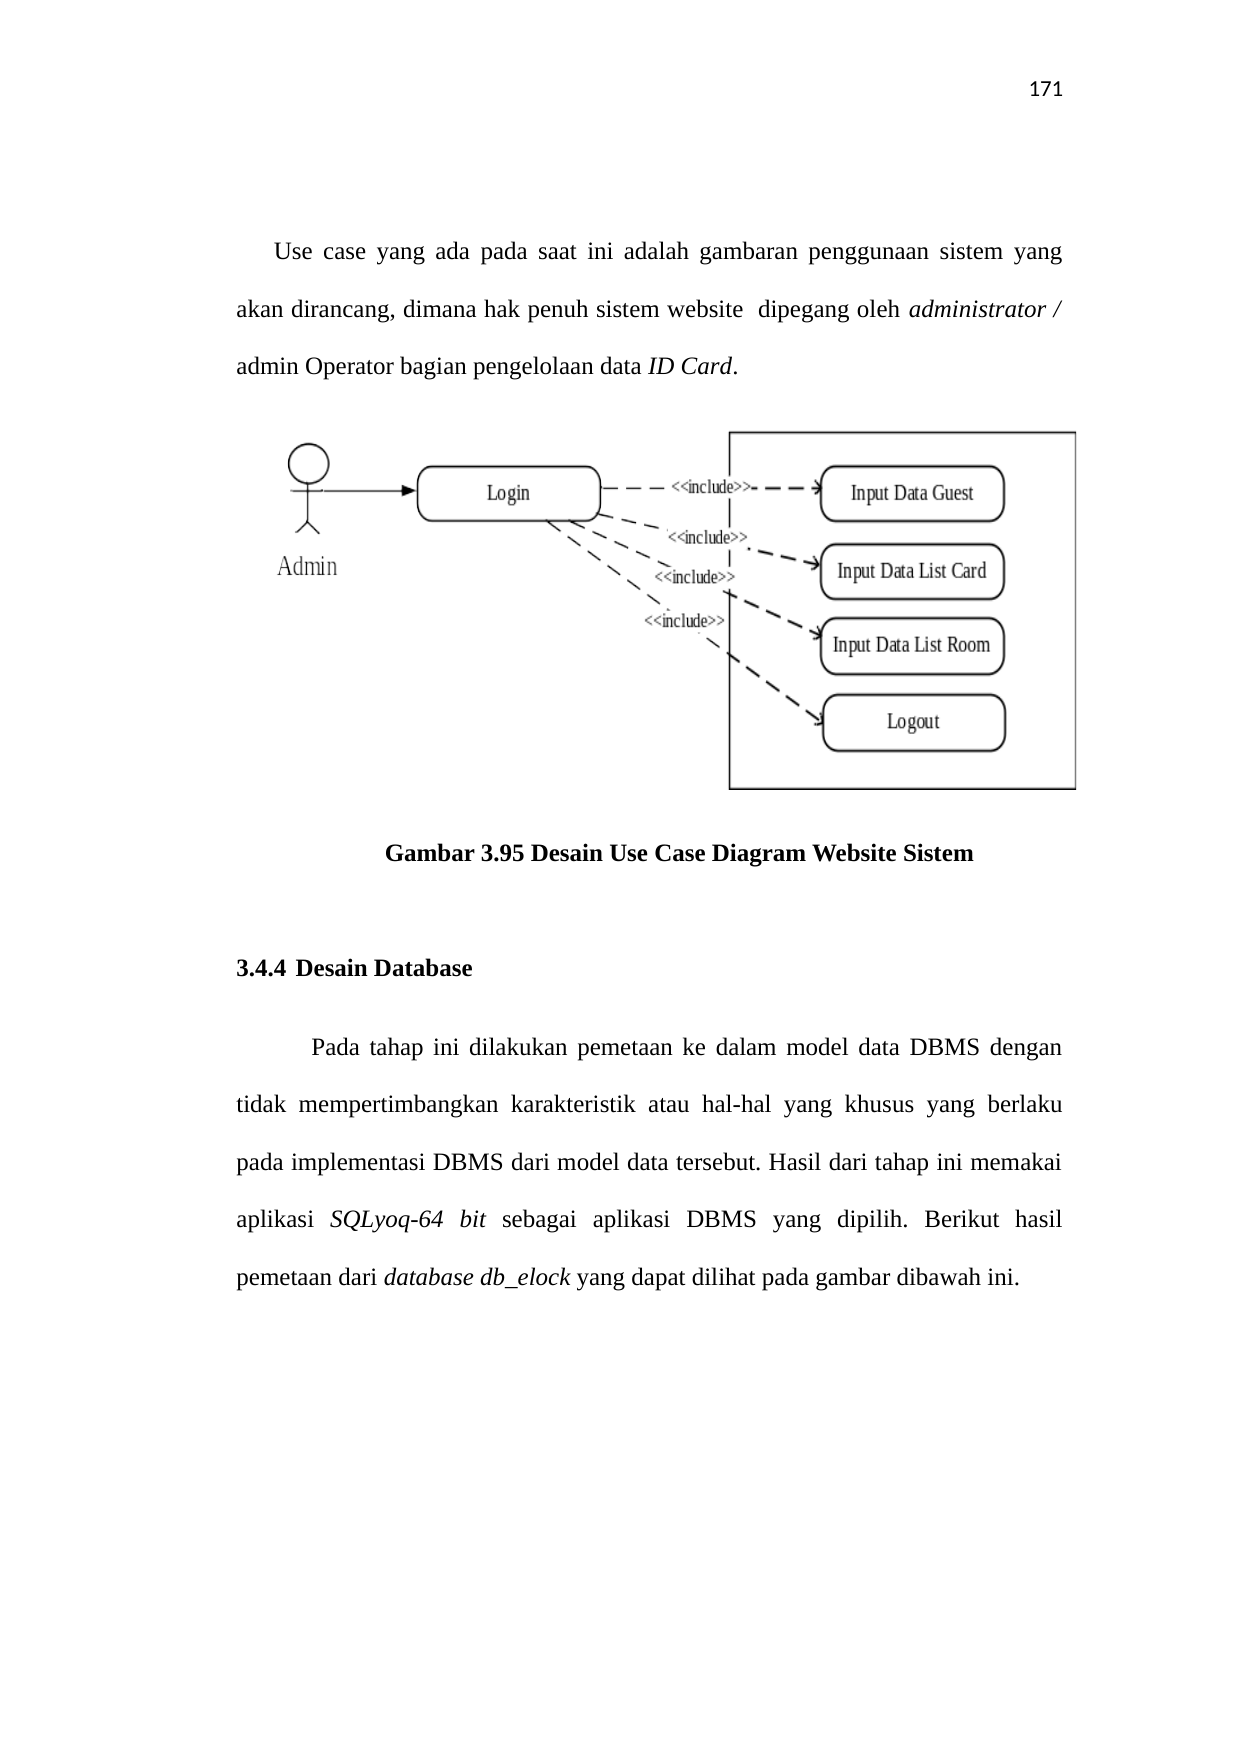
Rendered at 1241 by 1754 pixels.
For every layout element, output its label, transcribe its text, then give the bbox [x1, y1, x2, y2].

text 3.4.4 Desain Database [236, 953, 1063, 982]
text Pada tahap ini dilakukan pemetaan ke dalam model data DBMS dengan tidak mempertimbangkan karakteristik atau hal-hal yang khusus yang berlaku pada implementasi DBMS dari model data tersebut. Hasil dari tahap ini memakai aplikasi SQLyoq-64 bit sebagai aplikasi DBMS yang dipilih. Berikut hasil pemetaan dari database db_elock yang dapat dilihat pada gambar dibawah ini. [236, 1032, 1063, 1291]
text Use case yang ada pada saat ini adalah gambaran penggunaan sistem yang akan dirancang, dimana hak penuh sistem website dipegang oleh administrator / admin Operator bagian pengelolaan data ID Card. [236, 236, 1063, 380]
list Gambar 3.95 Desain Use Case Diagram Website Sistem [236, 838, 1063, 867]
